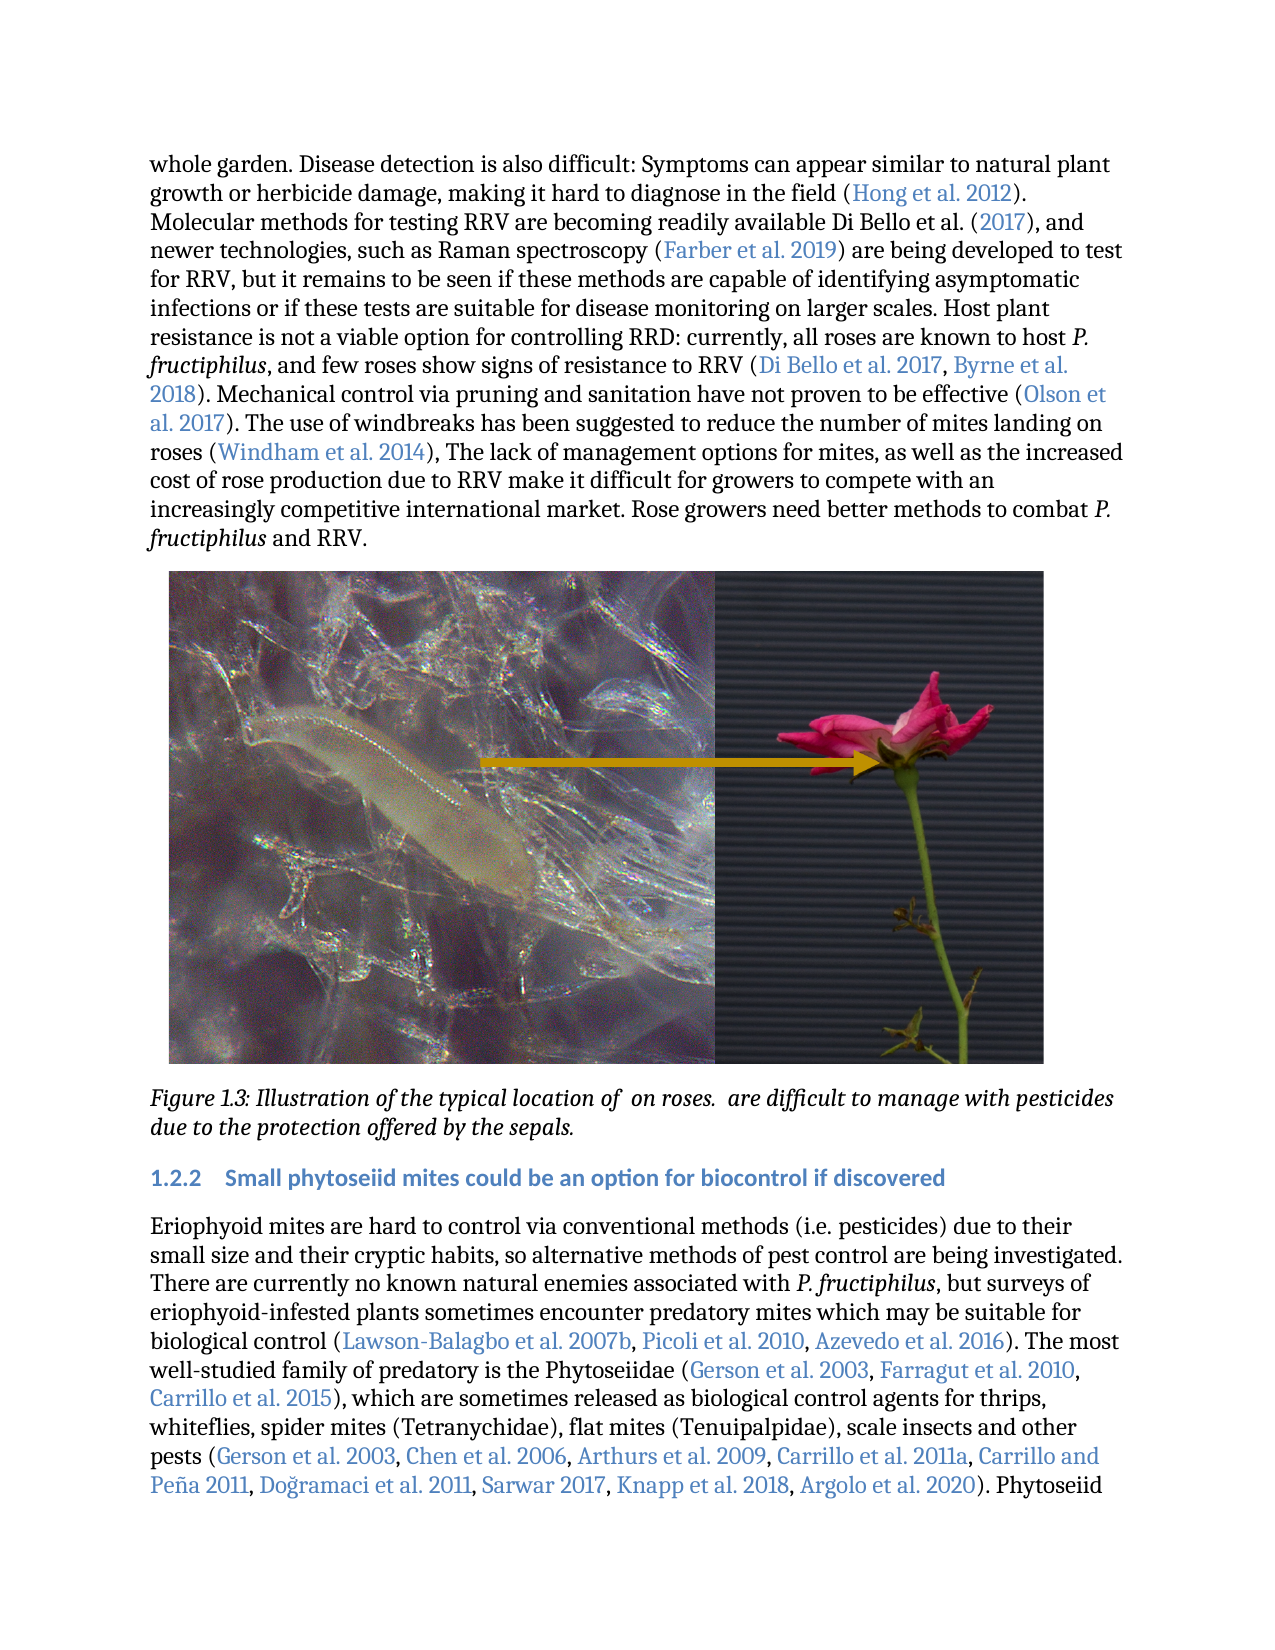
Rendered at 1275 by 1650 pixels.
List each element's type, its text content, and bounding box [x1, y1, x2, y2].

text Figure 1.3: Illustration of the typical location of on roses. are difficult to manage with pesticides due to the protection offered by the sepals. [150, 1084, 1125, 1142]
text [150, 1212, 1125, 1499]
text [150, 150, 1125, 552]
picture [168, 571, 1044, 1064]
subtitle 1.2.2 Small phytoseiid mites could be an option for biocontrol if discovered [150, 1163, 1125, 1193]
